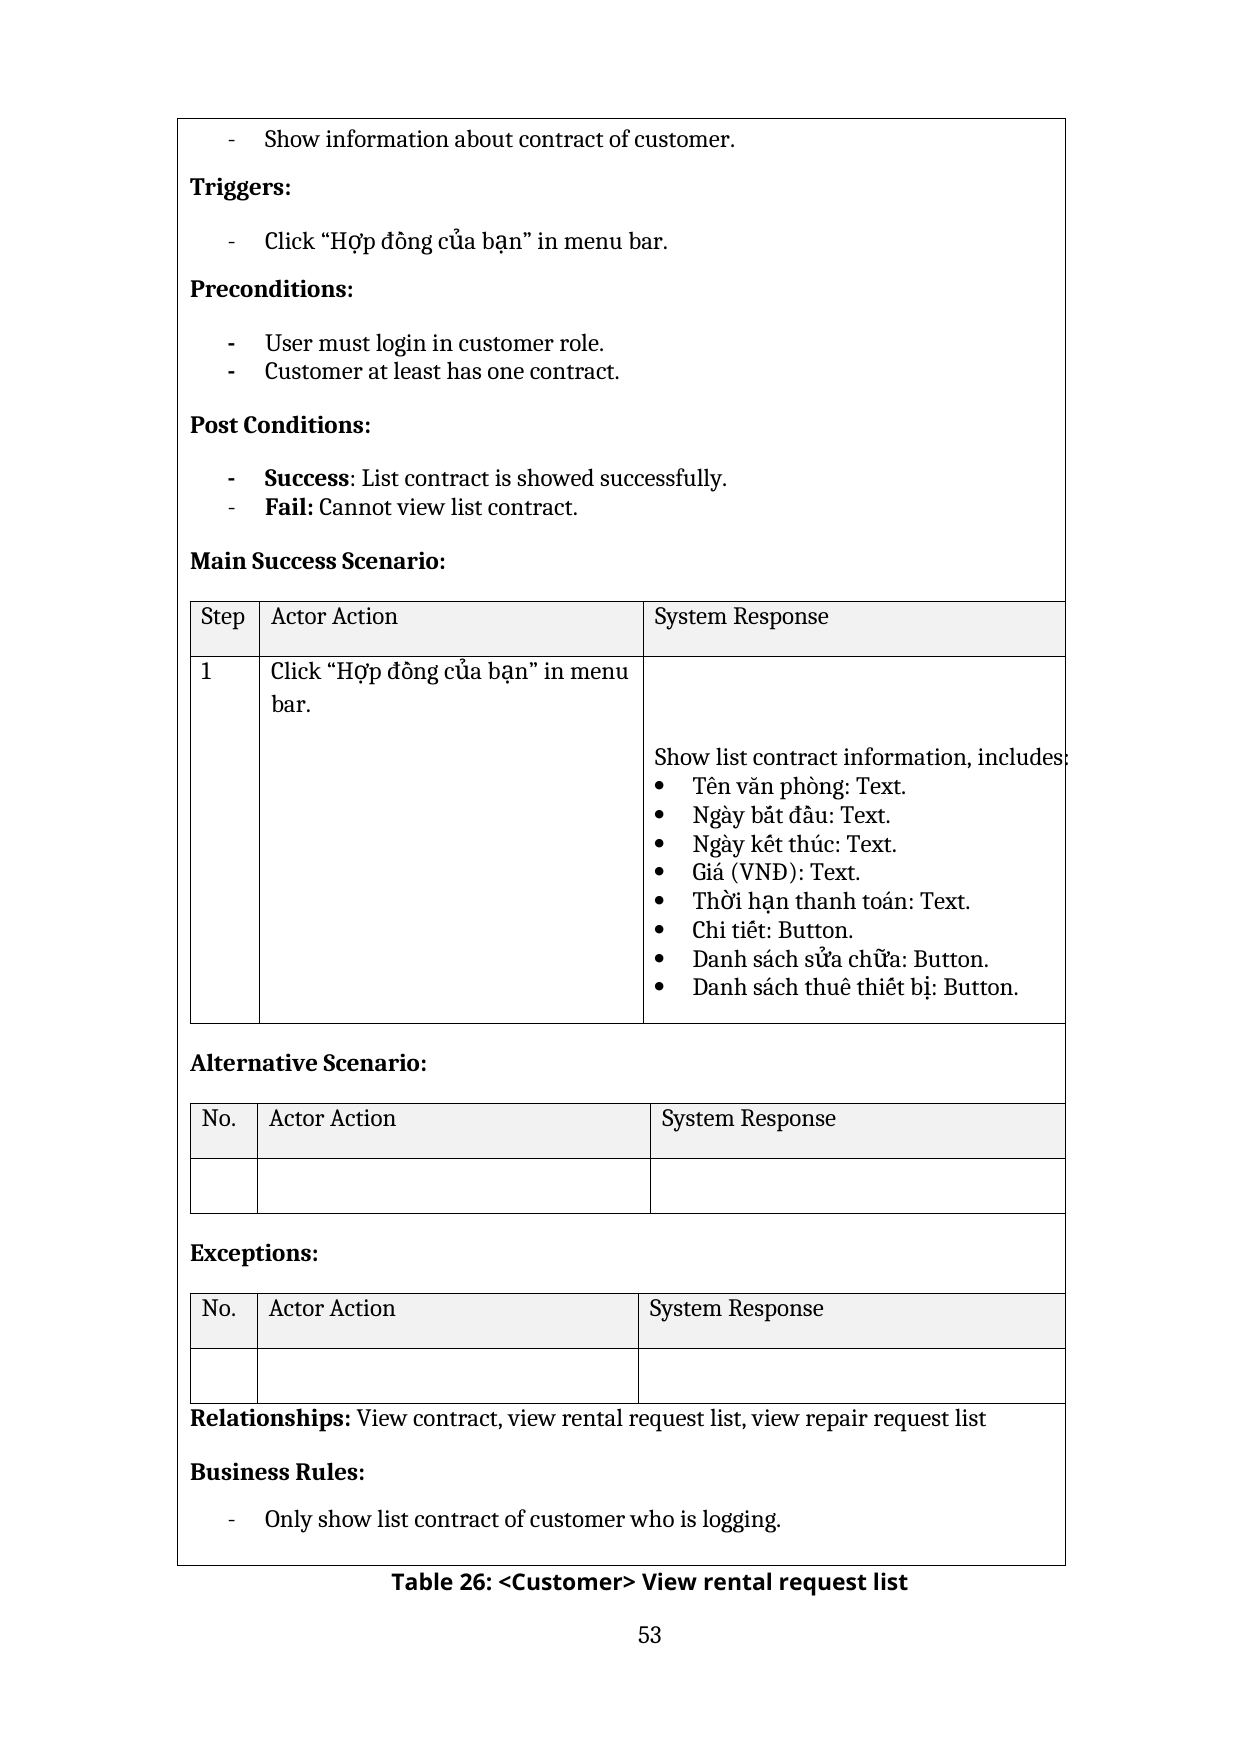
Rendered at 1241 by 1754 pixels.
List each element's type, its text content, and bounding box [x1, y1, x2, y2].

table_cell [178, 119, 1065, 1565]
